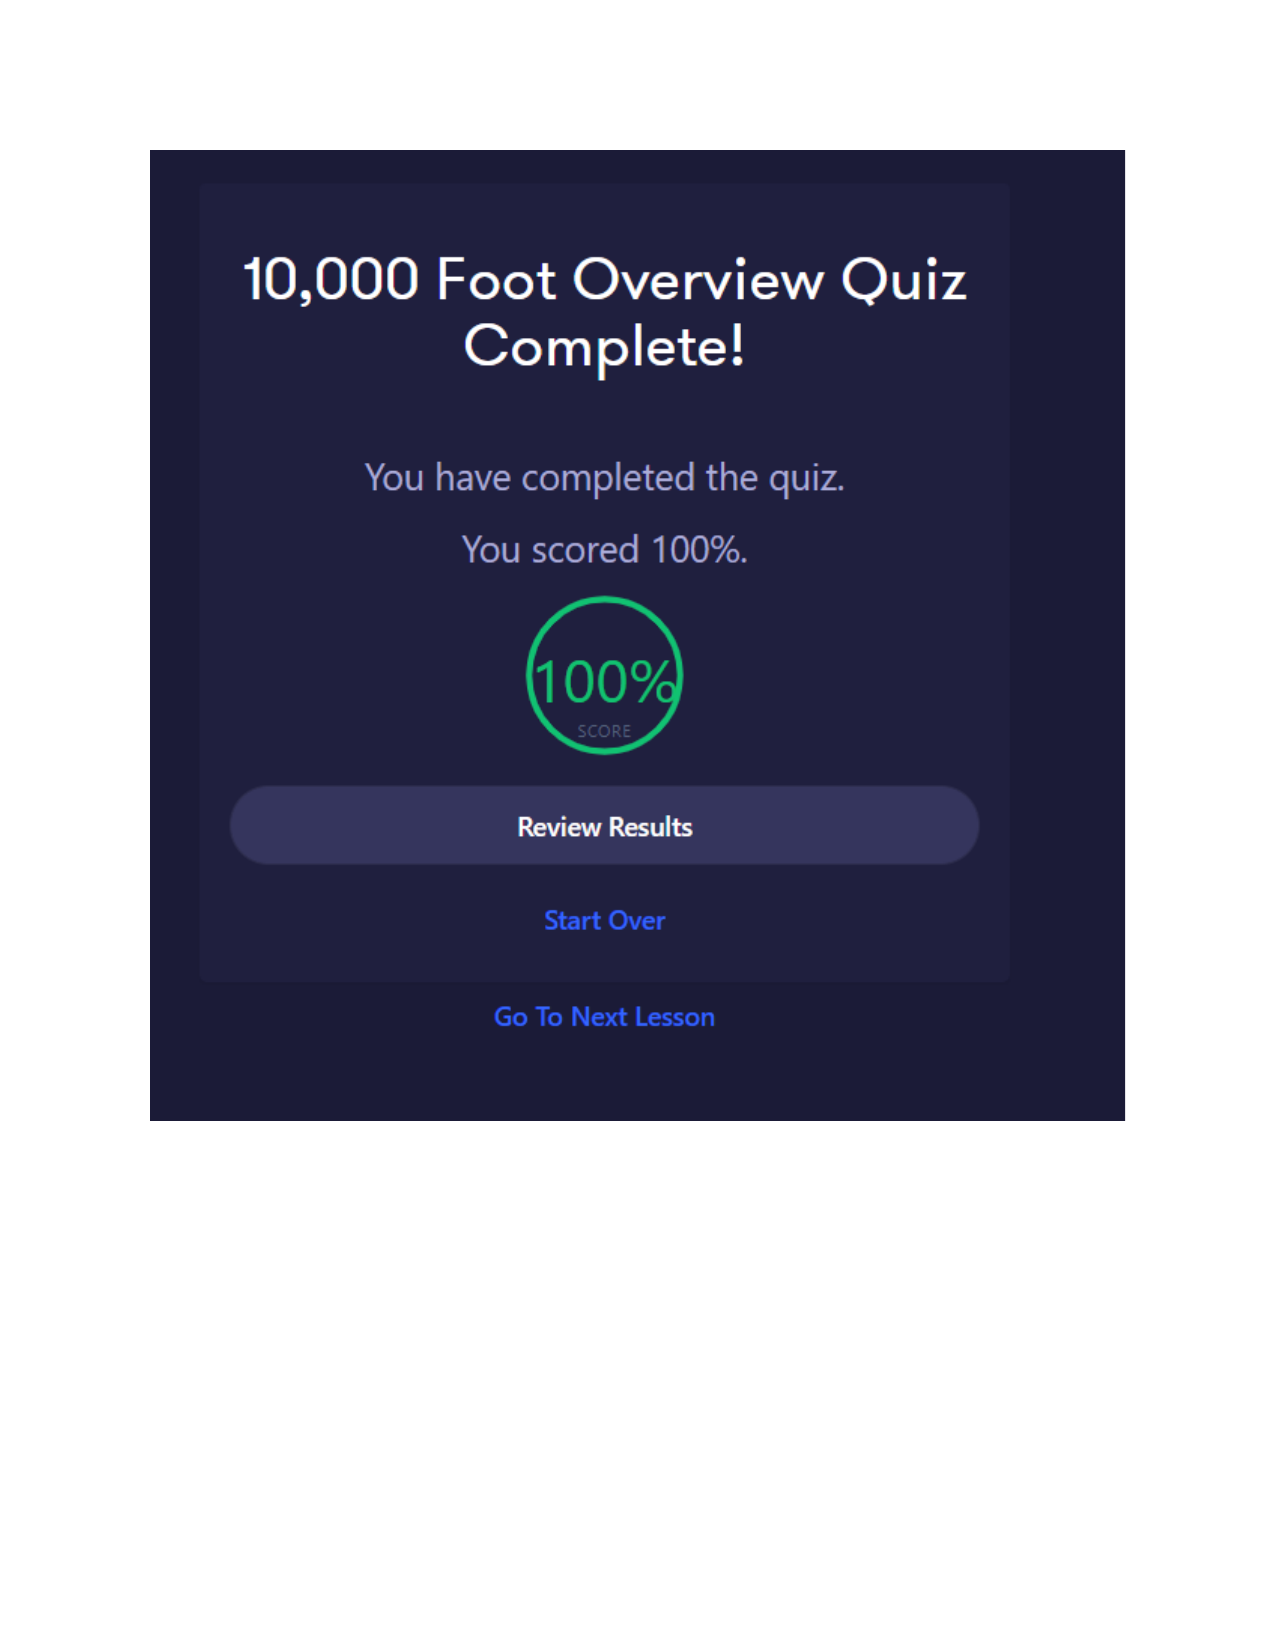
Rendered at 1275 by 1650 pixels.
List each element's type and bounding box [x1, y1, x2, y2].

picture [150, 150, 1125, 1121]
